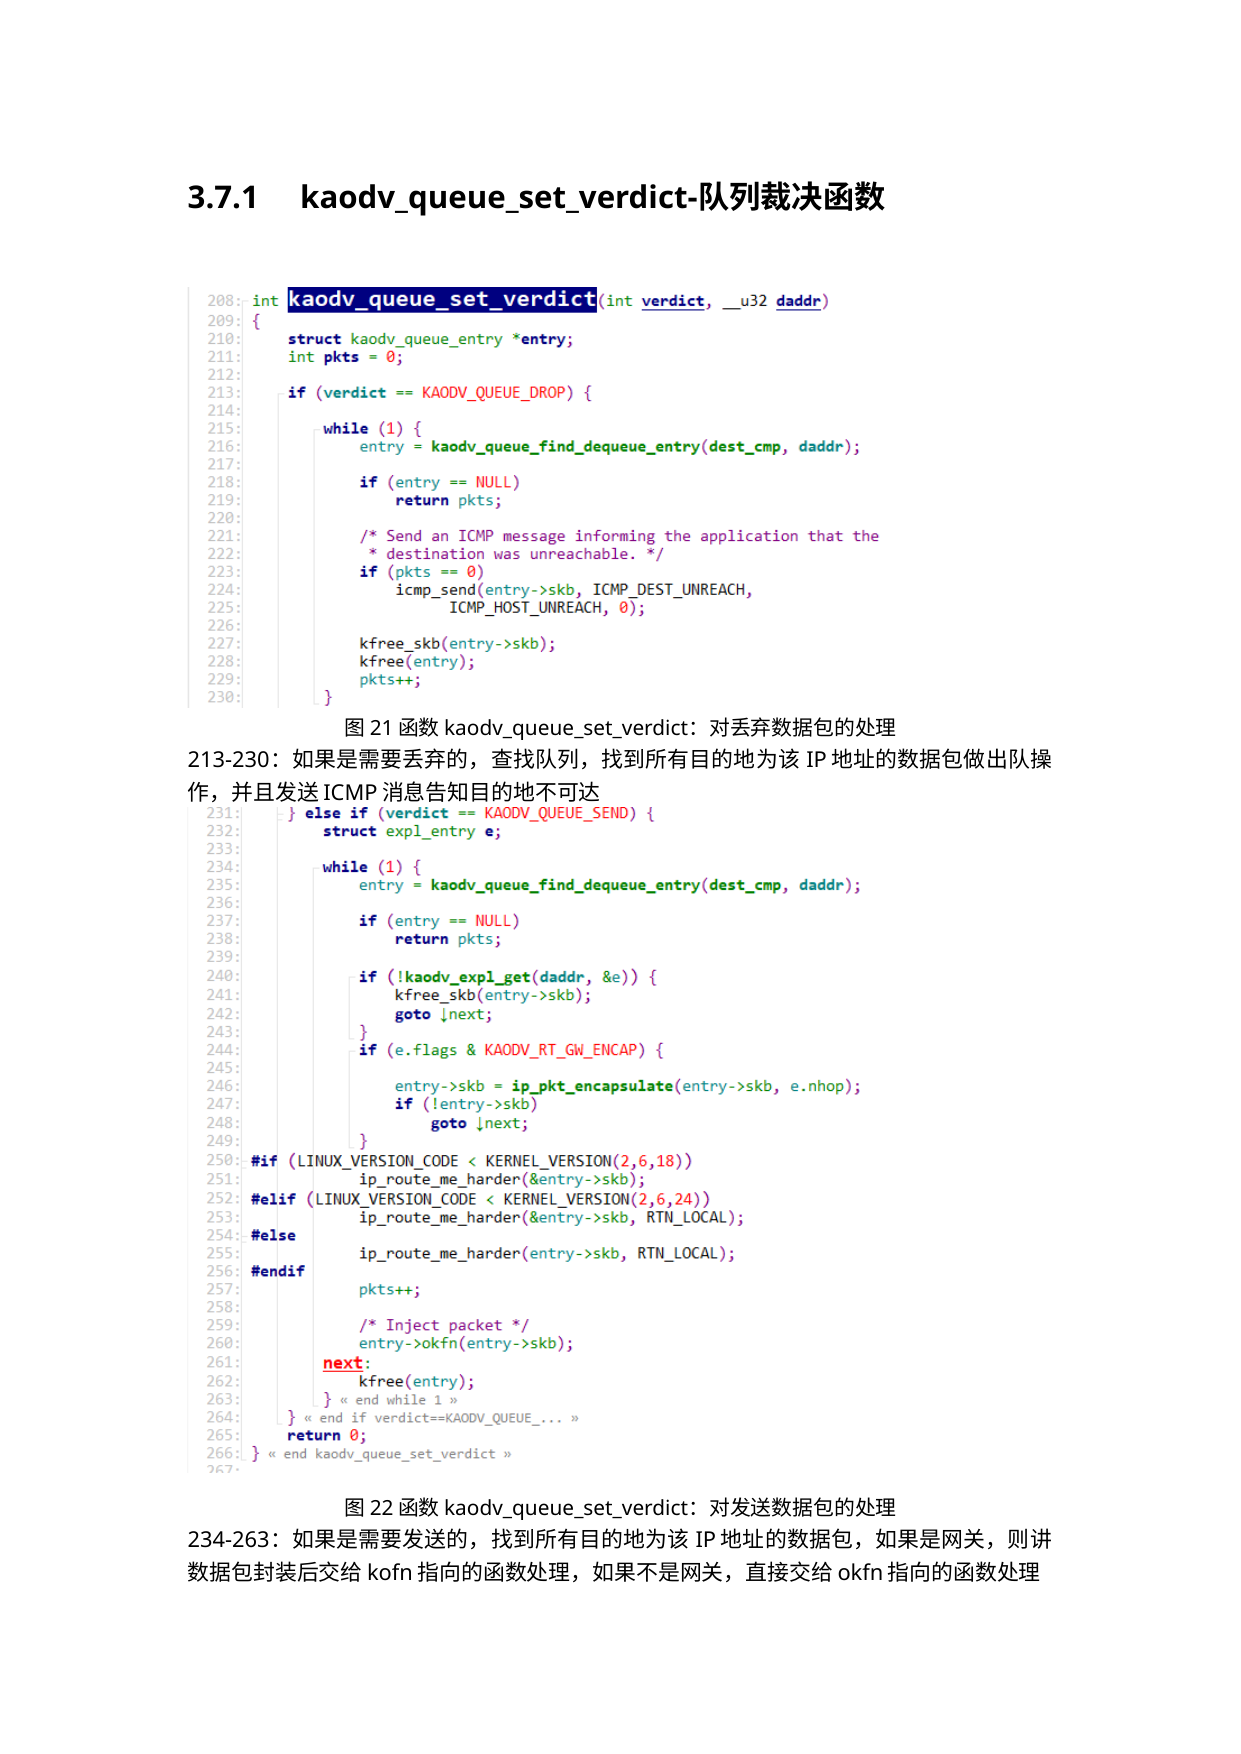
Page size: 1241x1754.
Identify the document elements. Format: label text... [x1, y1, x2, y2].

text 图 22 函数kaodv_queue_set_verdict：对发送数据包的处理 [187, 1490, 1053, 1522]
subtitle kaodv_queue_set_verdict-队列裁决函数 [187, 162, 1053, 227]
text 图 21 函数kaodv_queue_set_verdict：对丢弃数据包的处理 [187, 710, 1053, 742]
picture [187, 287, 1053, 708]
text 234-263：如果是需要发送的，找到所有目的地为该IP地址的数据包，如果是网关，则讲数据包封装后交给kofn指向的函数处理，如果不是网关，直接交给okfn指向的函数处理 [187, 1522, 1053, 1587]
text 213-230：如果是需要丢弃的，查找队列，找到所有目的地为该IP地址的数据包做出队操作，并且发送ICMP消息告知目的地不可达 [187, 742, 1053, 807]
picture [187, 807, 1053, 1473]
